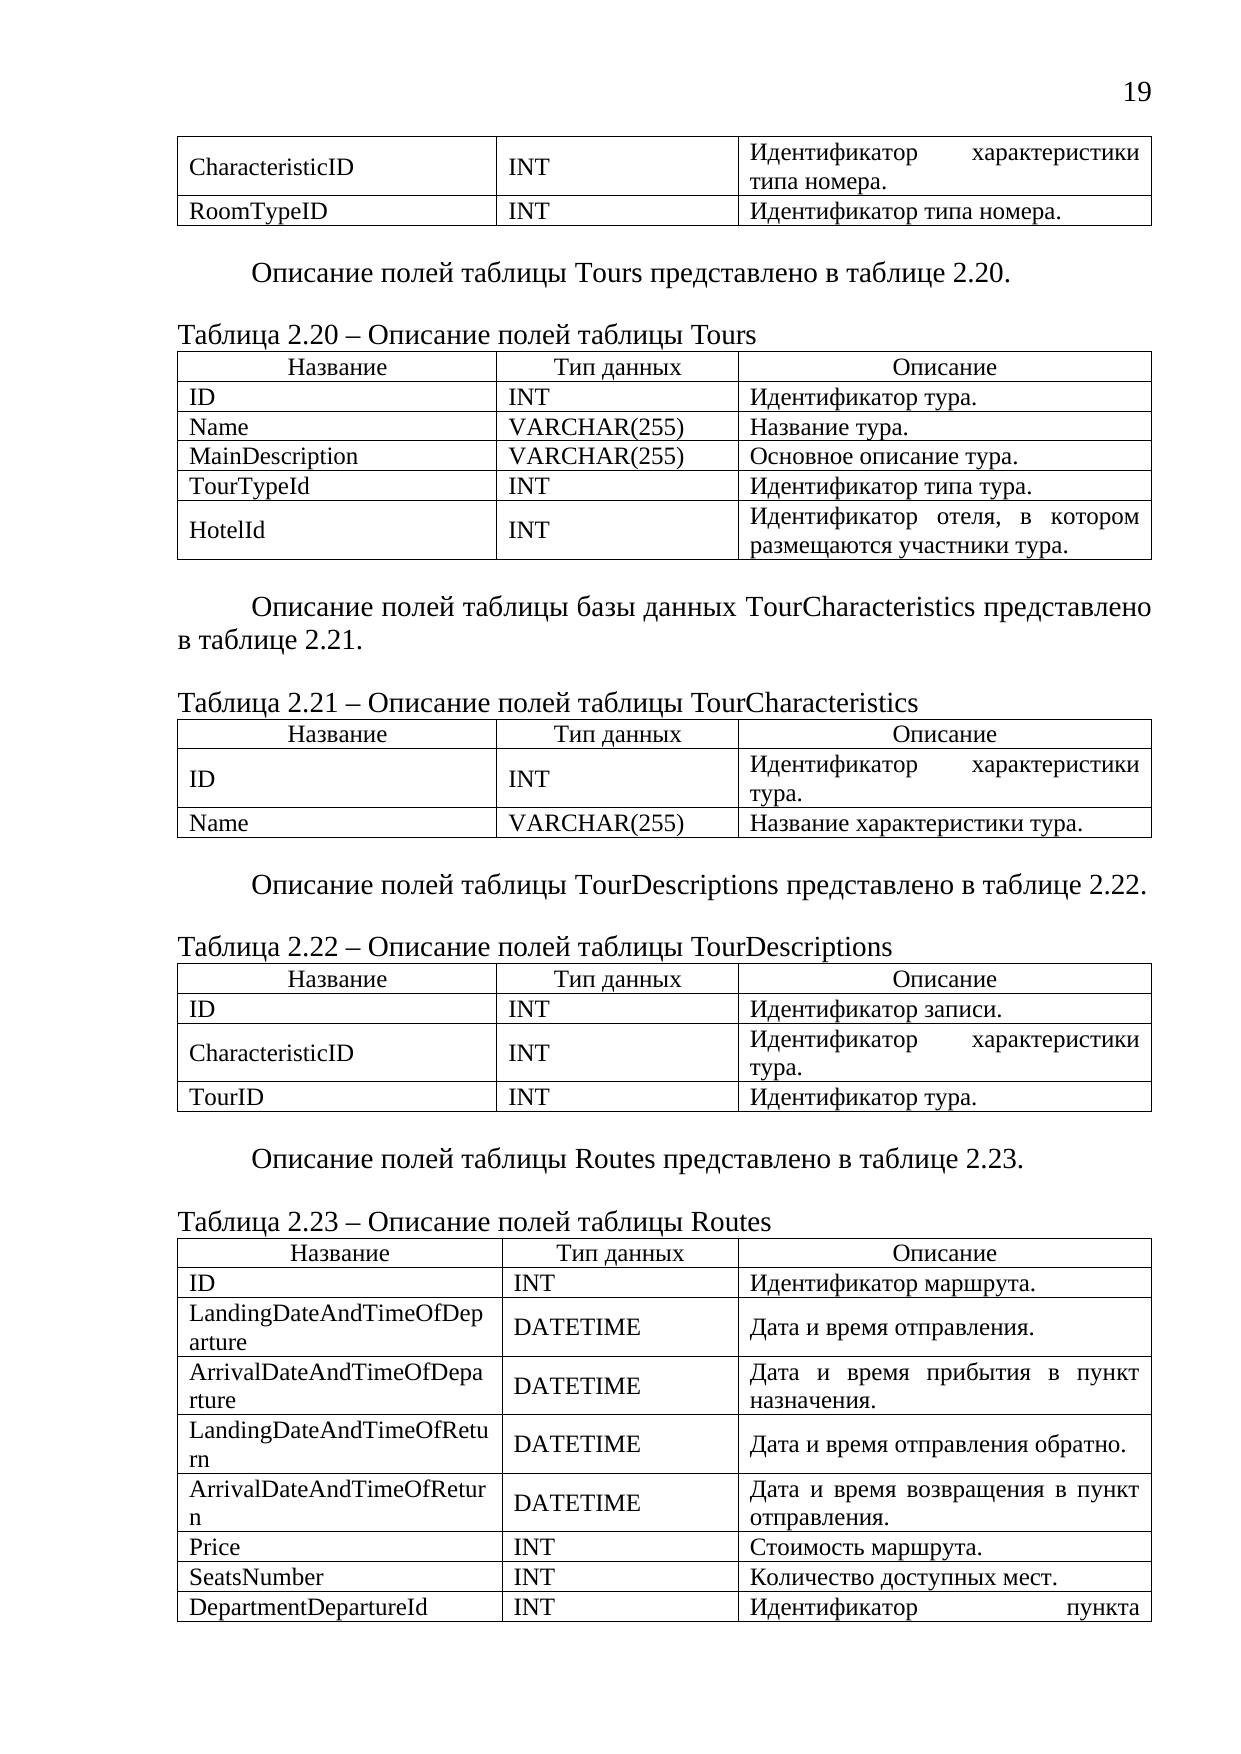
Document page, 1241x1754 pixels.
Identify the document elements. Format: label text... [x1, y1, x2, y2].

table_cell Name [178, 412, 496, 440]
table_cell ID [178, 1268, 502, 1297]
text Описание полей таблицы Tours представлено в таблице 2.20. [177, 255, 1152, 288]
table_cell ID [178, 382, 496, 411]
table_cell ID [178, 749, 496, 807]
table_header Описание [739, 964, 1151, 993]
table_cell Идентификатор характеристики типа номера. [739, 137, 1151, 195]
text Описание полей таблицы TourDescriptions представлено в таблице 2.22. [177, 867, 1152, 900]
table_header Описание [739, 352, 1151, 381]
table_cell Дата и время отправления. [739, 1298, 1151, 1356]
text Таблица 2.21 – Описание полей таблицы TourCharacteristics [177, 685, 1152, 718]
table_cell Идентификатор тура. [739, 382, 1151, 411]
table_header Название [178, 352, 496, 381]
table_cell Идентификатор отеля, в котором размещаются участники тура. [739, 501, 1151, 558]
table_cell Дата и время прибытия в пункт назначения. [739, 1357, 1151, 1414]
text Описание полей таблицы Routes представлено в таблице 2.23. [177, 1141, 1152, 1175]
table_cell CharacteristicID [178, 137, 496, 195]
table_cell INT [497, 137, 738, 195]
table_cell INT [503, 1562, 738, 1591]
table_cell DATETIME [503, 1298, 738, 1356]
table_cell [739, 1592, 1151, 1621]
table_cell Price [178, 1532, 502, 1561]
table_cell Идентификатор характеристики тура. [739, 1024, 1151, 1081]
table_cell Идентификатор тура. [739, 1082, 1151, 1111]
table_cell MainDescription [178, 441, 496, 470]
table_header Описание [739, 1239, 1151, 1267]
text Описание полей таблицы базы данных TourCharacteristics представлено в таблице 2.21. [177, 589, 1152, 656]
table_header Тип данных [497, 964, 738, 993]
text Таблица 2.23 – Описание полей таблицы Routes [177, 1204, 1152, 1237]
table_cell Идентификатор записи. [739, 994, 1151, 1023]
table_cell INT [503, 1268, 738, 1297]
table_header Тип данных [497, 720, 738, 748]
table_cell Название тура. [739, 412, 1151, 440]
table_cell TourID [178, 1082, 496, 1111]
table_cell ID [178, 994, 496, 1023]
table_cell SeatsNumber [178, 1562, 502, 1591]
table_cell Идентификатор характеристики тура. [739, 749, 1151, 807]
text Таблица 2.20 – Описание полей таблицы Tours [177, 317, 1152, 351]
table_cell ArrivalDateAndTimeOfReturn [178, 1474, 502, 1531]
table_cell INT [497, 1082, 738, 1111]
table_cell LandingDateAndTimeOfReturn [178, 1415, 502, 1473]
table_header Название [178, 1239, 502, 1267]
table_cell Основное описание тура. [739, 441, 1151, 470]
table_cell Идентификатор типа номера. [739, 196, 1151, 224]
table_cell INT [503, 1532, 738, 1561]
table_cell DATETIME [503, 1357, 738, 1414]
text Таблица 2.22 – Описание полей таблицы TourDescriptions [177, 929, 1152, 963]
table_cell INT [497, 471, 738, 500]
table_header Название [178, 720, 496, 748]
table_cell INT [497, 196, 738, 224]
table_cell HotelId [178, 501, 496, 558]
table_cell ArrivalDateAndTimeOfDeparture [178, 1357, 502, 1414]
table_cell DATETIME [503, 1474, 738, 1531]
table_cell Name [178, 808, 496, 837]
table_cell Идентификатор маршрута. [739, 1268, 1151, 1297]
table_cell CharacteristicID [178, 1024, 496, 1081]
table_cell Дата и время возвращения в пункт отправления. [739, 1474, 1151, 1531]
table_cell Идентификатор типа тура. [739, 471, 1151, 500]
table_cell Количество доступных мест. [739, 1562, 1151, 1591]
table_cell INT [497, 382, 738, 411]
table_cell TourTypeId [178, 471, 496, 500]
table_header Тип данных [503, 1239, 738, 1267]
table_header Название [178, 964, 496, 993]
table_cell INT [497, 501, 738, 558]
table_cell INT [497, 1024, 738, 1081]
table_cell INT [497, 994, 738, 1023]
table_cell VARCHAR(255) [497, 808, 738, 837]
table_cell VARCHAR(255) [497, 441, 738, 470]
table_cell INT [497, 749, 738, 807]
table_cell Стоимость маршрута. [739, 1532, 1151, 1561]
table_cell INT [503, 1592, 738, 1621]
table_header Тип данных [497, 352, 738, 381]
table_cell RoomTypeID [178, 196, 496, 224]
table_cell DATETIME [503, 1415, 738, 1473]
table_cell Название характеристики тура. [739, 808, 1151, 837]
table_header Описание [739, 720, 1151, 748]
table_cell Дата и время отправления обратно. [739, 1415, 1151, 1473]
table_cell LandingDateAndTimeOfDeparture [178, 1298, 502, 1356]
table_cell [178, 1592, 502, 1621]
table_cell VARCHAR(255) [497, 412, 738, 440]
